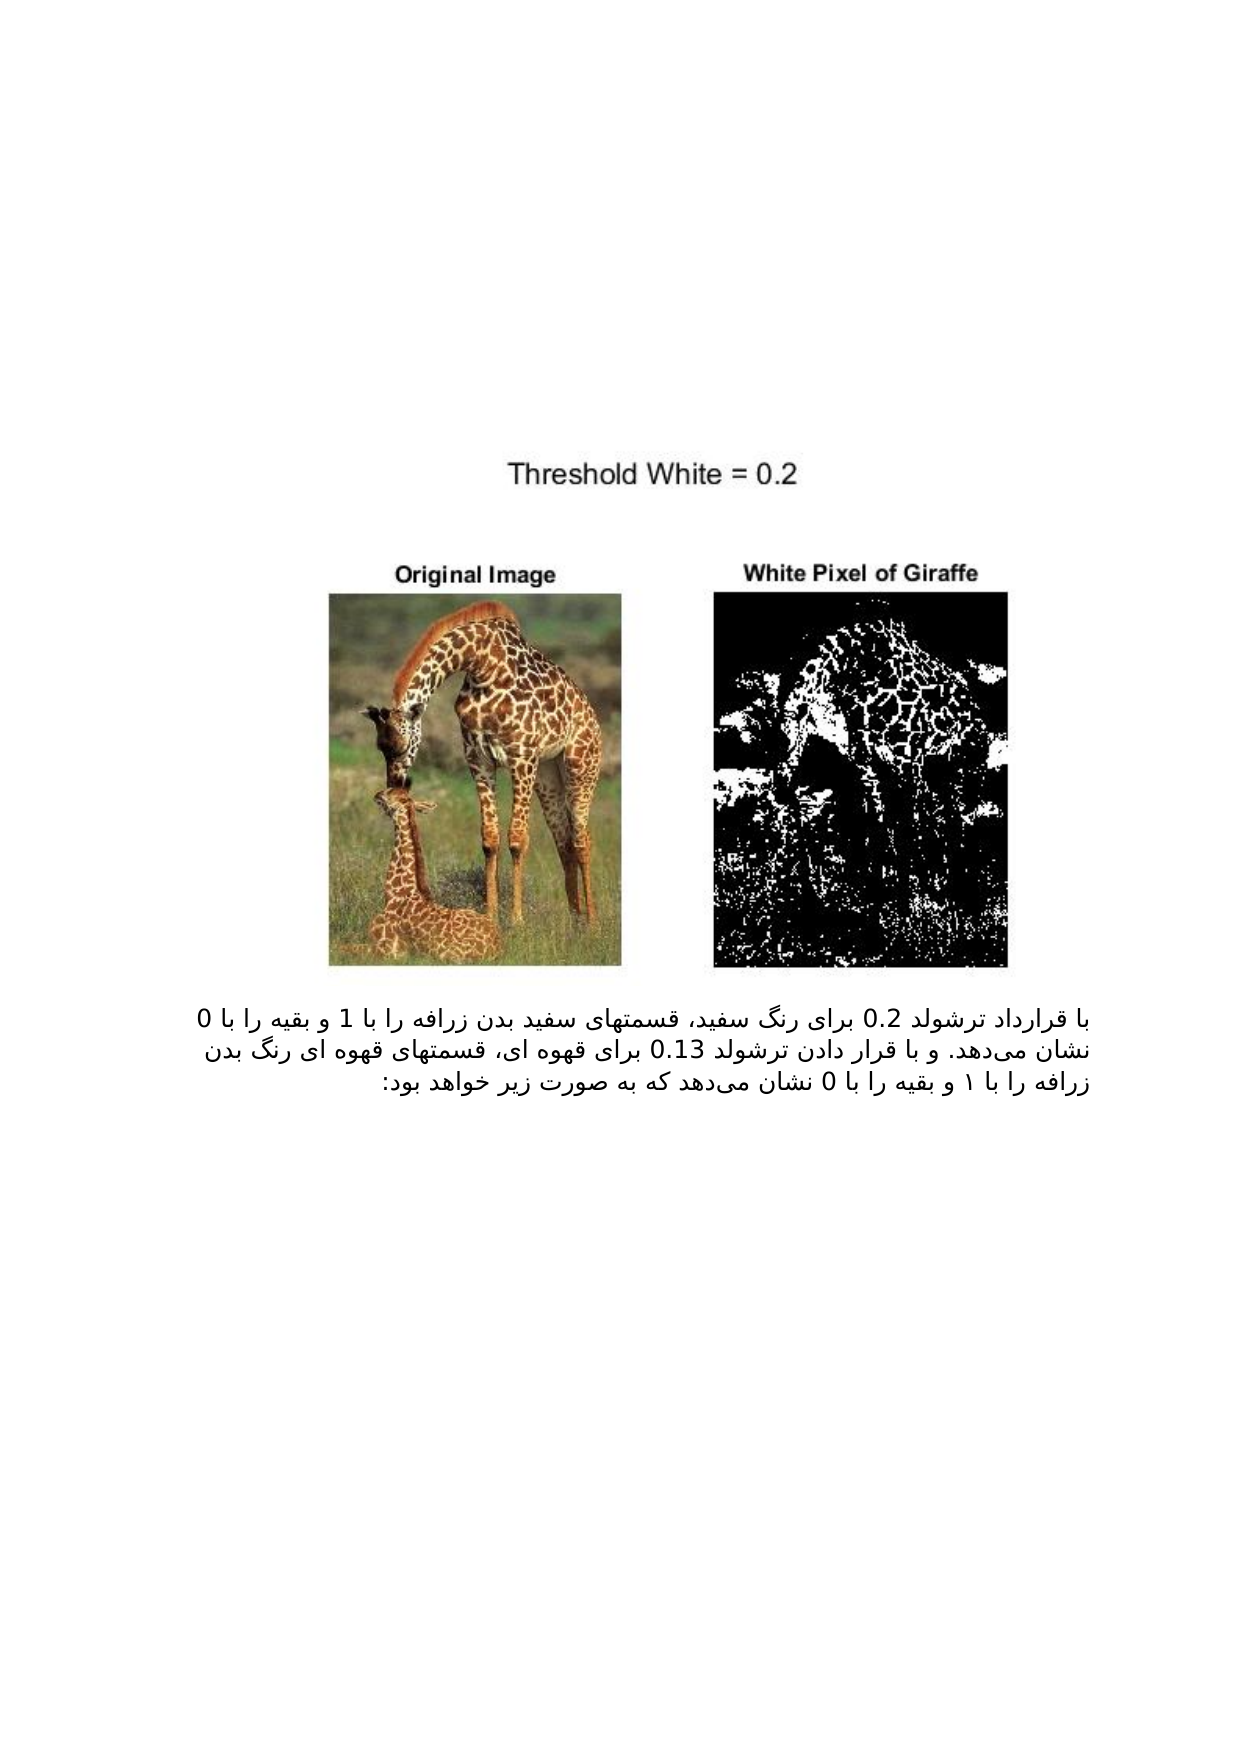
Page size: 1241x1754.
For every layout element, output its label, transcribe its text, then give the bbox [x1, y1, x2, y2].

text با قرارداد ترشولد 0.2 برای رنگ سفید، قسمتهای سفید بدن زرافه را با 1 و بقیه را با 0 نشان می‌دهد. و با قرار دادن ترشولد 0.13 برای قهوه ای، قسمتهای قهوه ای رنگ بدن زرافه را با ۱ و بقیه را با 0 نشان می‌دهد که به صورت زیر خواهد بود: [150, 1004, 1090, 1096]
picture [215, 439, 1090, 986]
